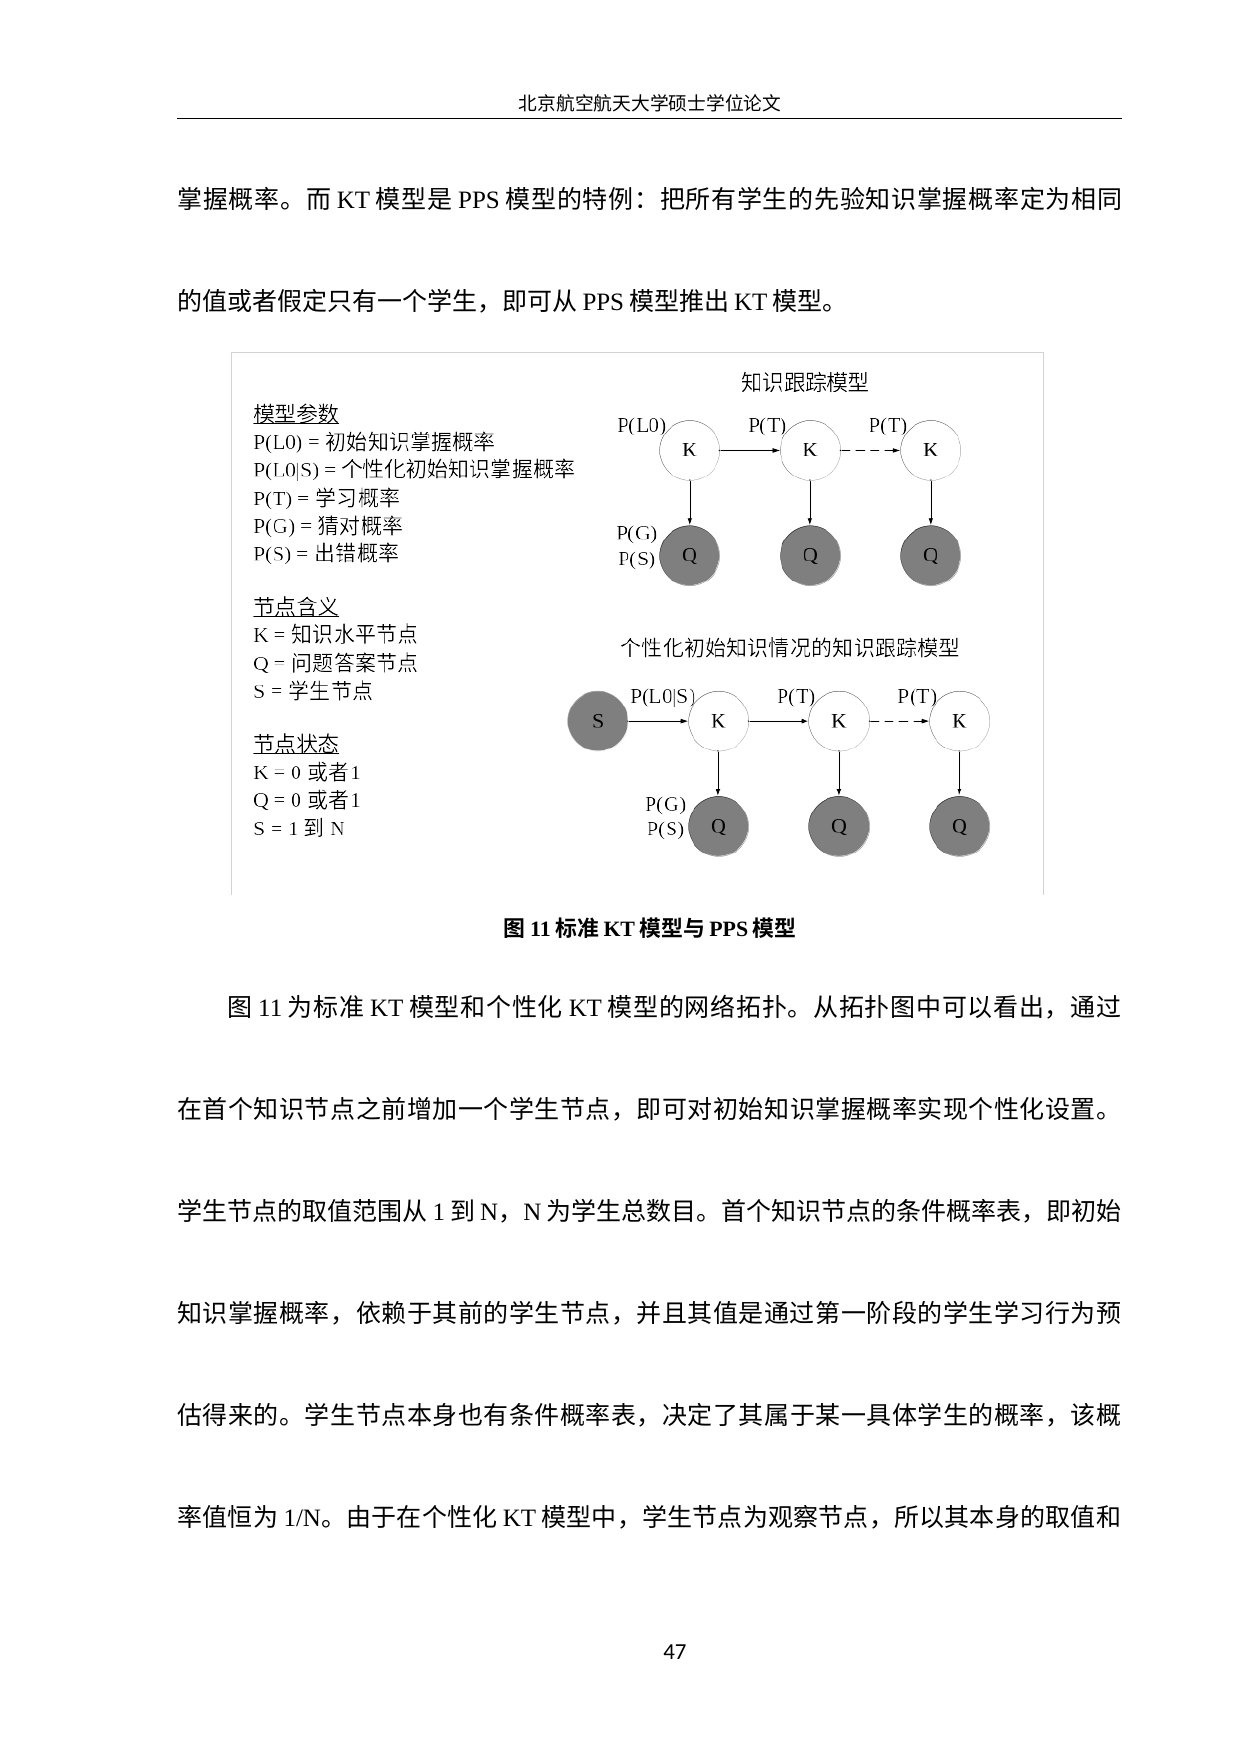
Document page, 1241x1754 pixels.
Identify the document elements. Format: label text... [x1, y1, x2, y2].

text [177, 972, 1122, 1549]
subtitle 图 11标准KT模型与PPS模型 [177, 909, 1122, 943]
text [177, 164, 1122, 334]
